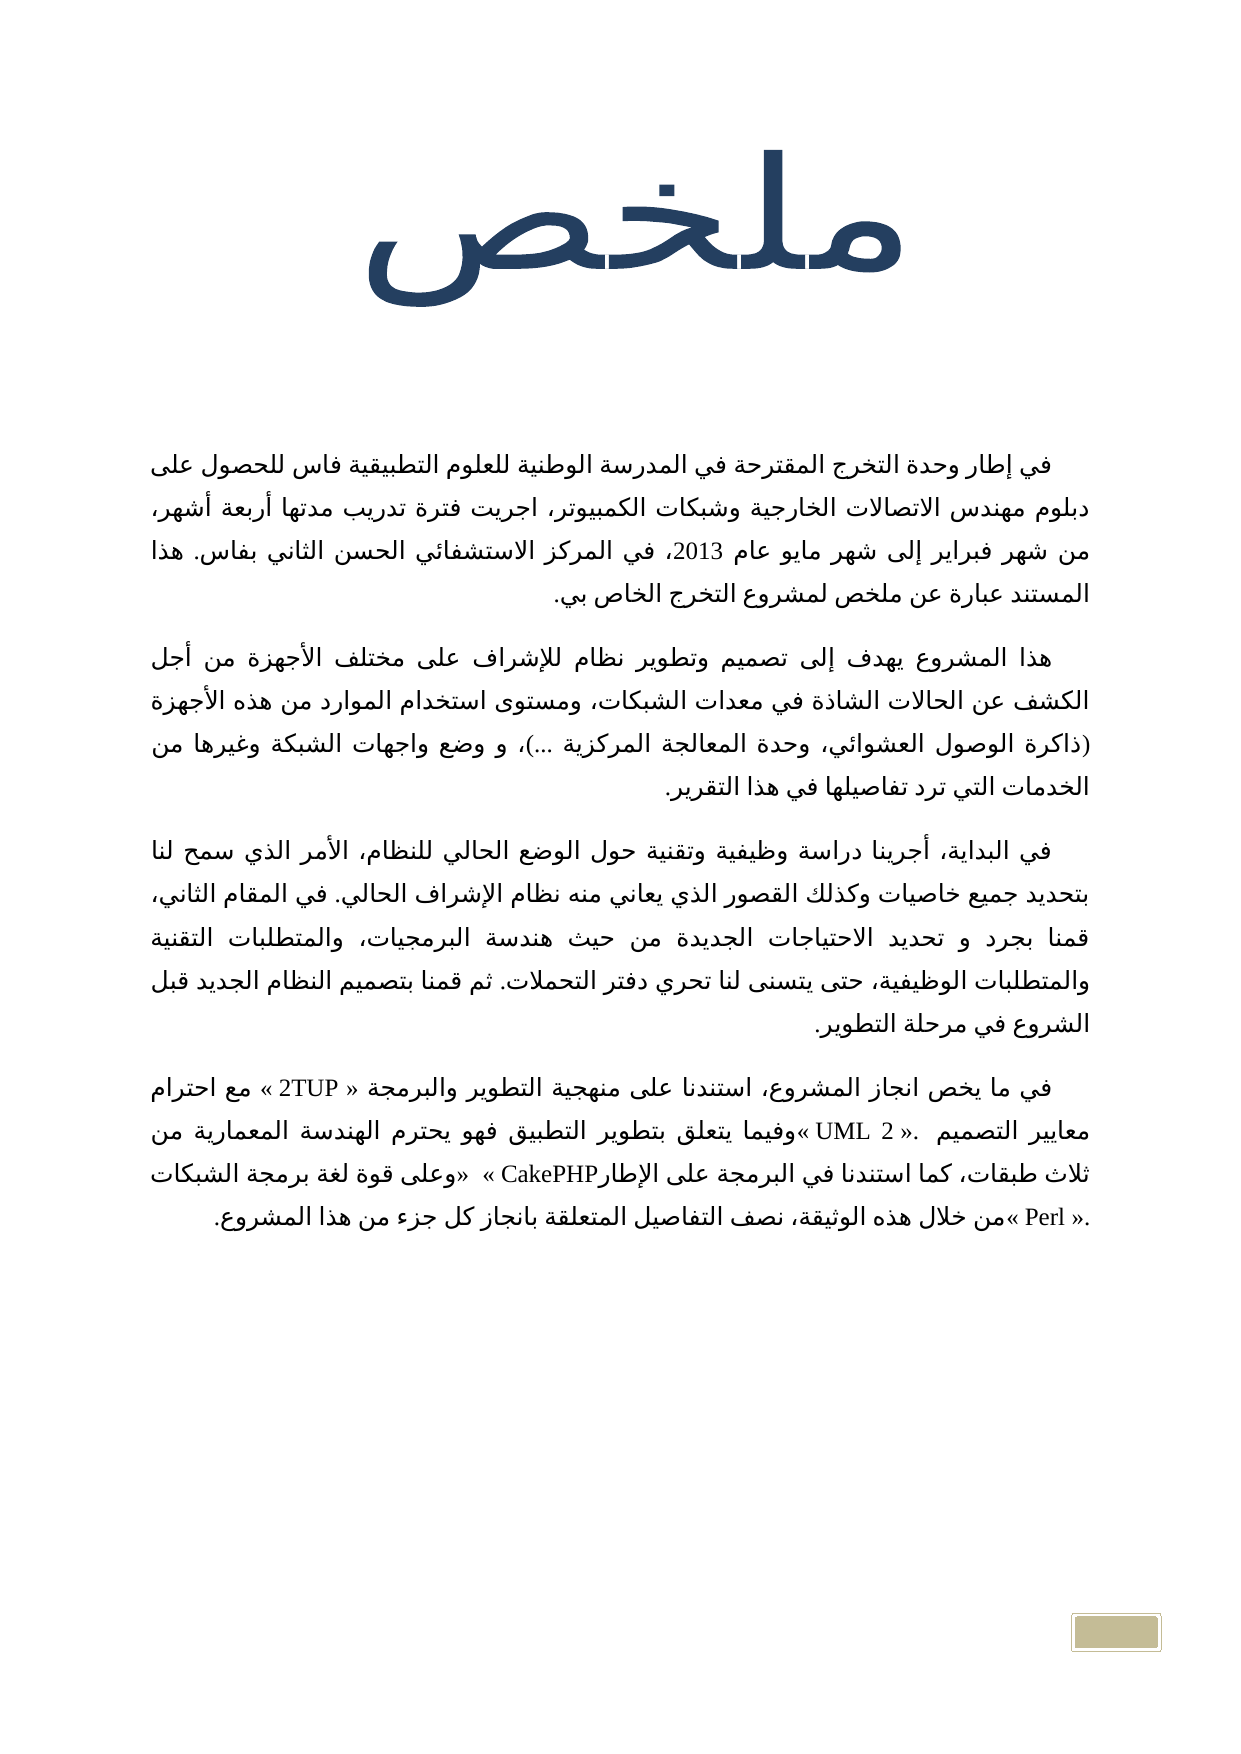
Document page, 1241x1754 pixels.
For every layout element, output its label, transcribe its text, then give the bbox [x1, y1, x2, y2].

text هذا المشروع يهدف إلى تصميم وتطوير نظام للإشراف على مختلف الأجهزة من أجل الكشف عن الحالات الشاذة في معدات الشبكات، ومستوى استخدام الموارد من هذه الأجهزة (ذاكرة الوصول العشوائي، وحدة المعالجة المركزية ...)، و وضع واجهات الشبكة وغيرها من الخدمات التي ترد تفاصيلها في هذا التقرير. [150, 643, 1090, 801]
text في البداية، أجرينا دراسة وظيفية وتقنية حول الوضع الحالي للنظام، الأمر الذي سمح لنا بتحديد جميع خاصيات وكذلك القصور الذي يعاني منه نظام الإشراف الحالي. في المقام الثاني، قمنا بجرد و تحديد الاحتياجات الجديدة من حيث هندسة البرمجيات، والمتطلبات التقنية والمتطلبات الوظيفية، حتى يتسنى لنا تحري دفتر التحملات. ثم قمنا بتصميم النظام الجديد قبل الشروع في مرحلة التطوير. [150, 836, 1090, 1038]
text في ما يخص انجاز المشروع، استندنا على منهجية التطوير والبرمجة « 2TUP » مع احترام معايير التصميم .« UML 2 »وفيما يتعلق بتطوير التطبيق فهو يحترم الهندسة المعمارية من ثلاث طبقات، كما استندنا في البرمجة على الإطارCakePHP » «وعلى قوة لغة برمجة الشبكات .« Perl »من خلال هذه الوثيقة، نصف التفاصيل المتعلقة بانجاز كل جزء من هذا المشروع. [150, 1073, 1090, 1231]
text في إطار وحدة التخرج المقترحة في المدرسة الوطنية للعلوم التطبيقية فاس للحصول على دبلوم مهندس الاتصالات الخارجية وشبكات الكمبيوتر، اجريت فترة تدريب مدتها أربعة أشهر، من شهر فبراير إلى شهر مايو عام 2013، في المركز الاستشفائي الحسن الثاني بفاس. هذا المستند عبارة عن ملخص لمشروع التخرج الخاص بي. [150, 450, 1090, 608]
